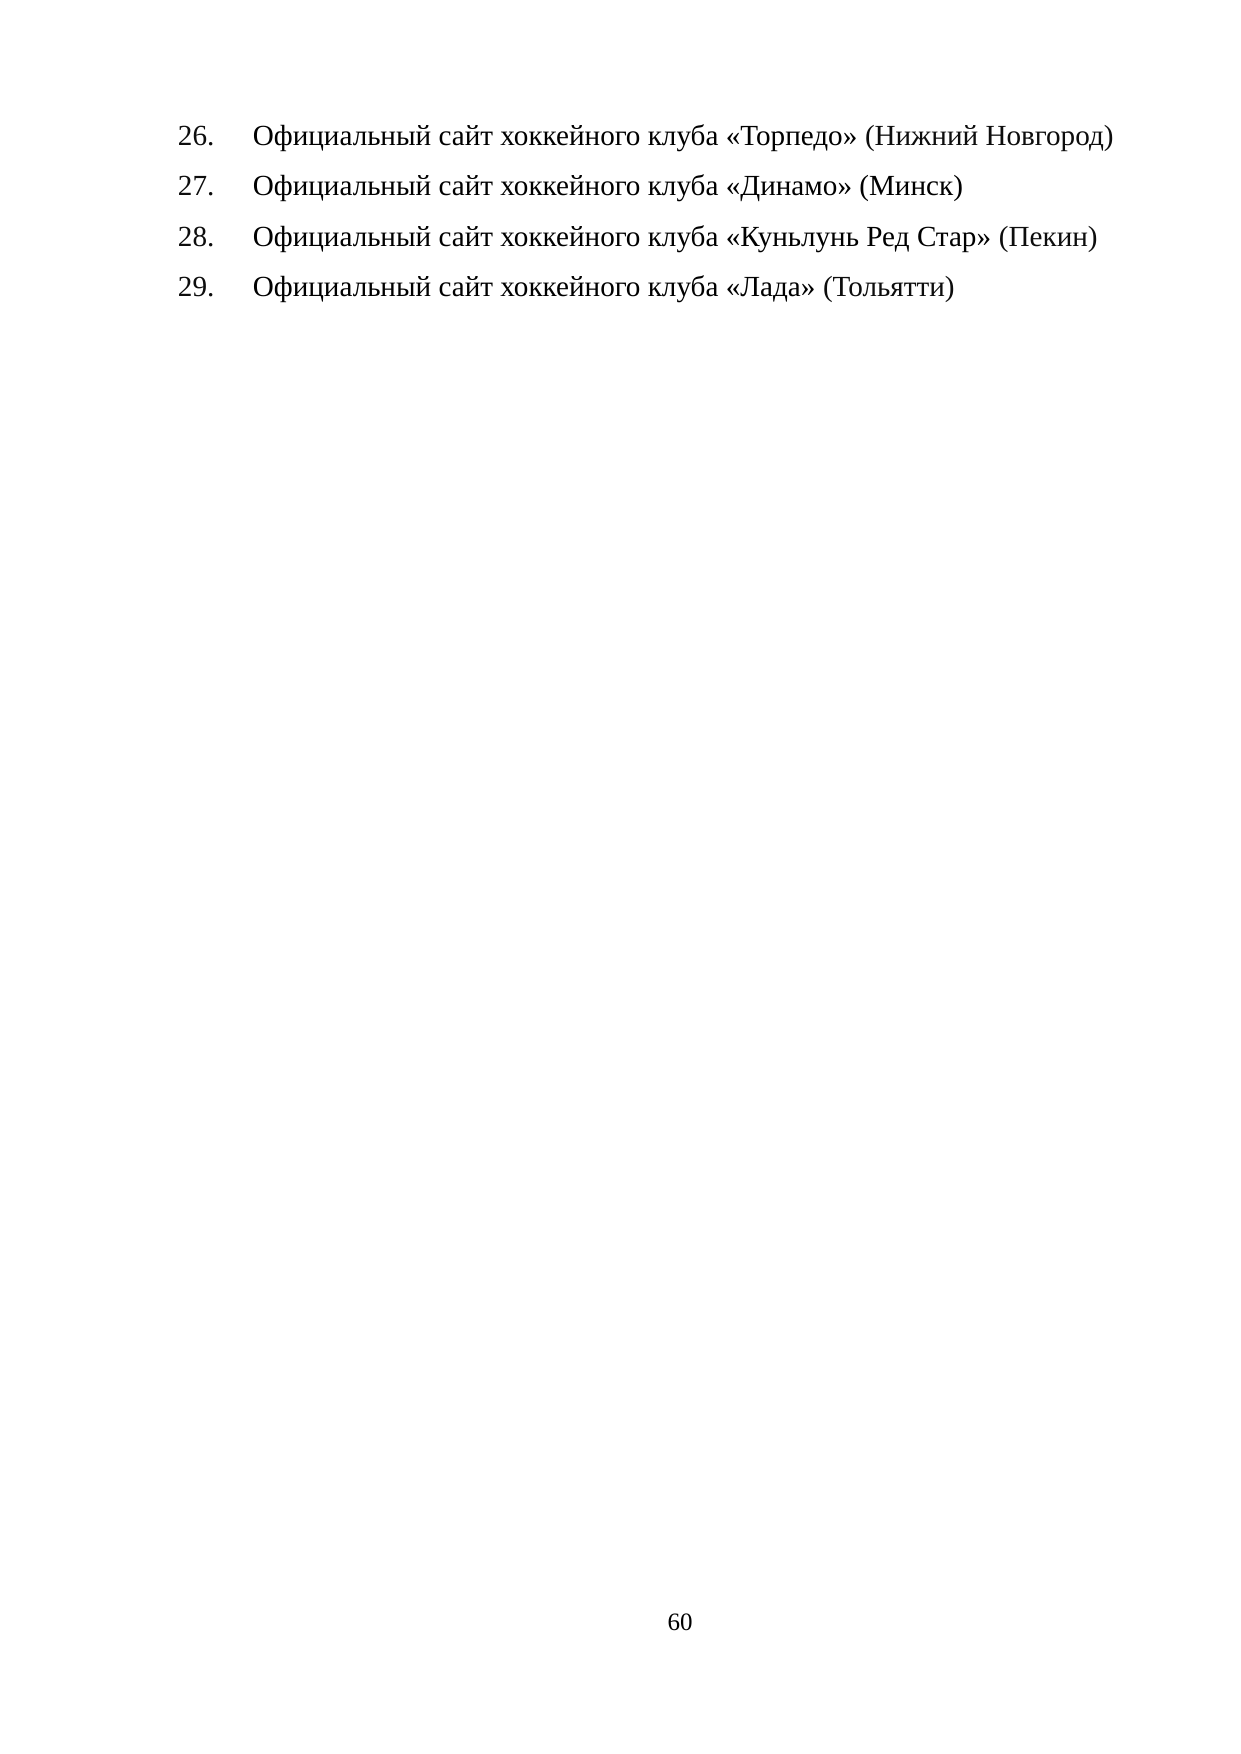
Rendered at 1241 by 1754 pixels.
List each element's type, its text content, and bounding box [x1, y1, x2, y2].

list Официальный сайт хоккейного клуба «Куньлунь Ред Стар» (Пекин) [178, 219, 1182, 252]
list Официальный сайт хоккейного клуба «Динамо» (Минск) [178, 168, 1182, 202]
list Официальный сайт хоккейного клуба «Торпедо» (Нижний Новгород) [178, 118, 1182, 152]
list Официальный сайт хоккейного клуба «Лада» (Тольятти) [178, 269, 1182, 303]
